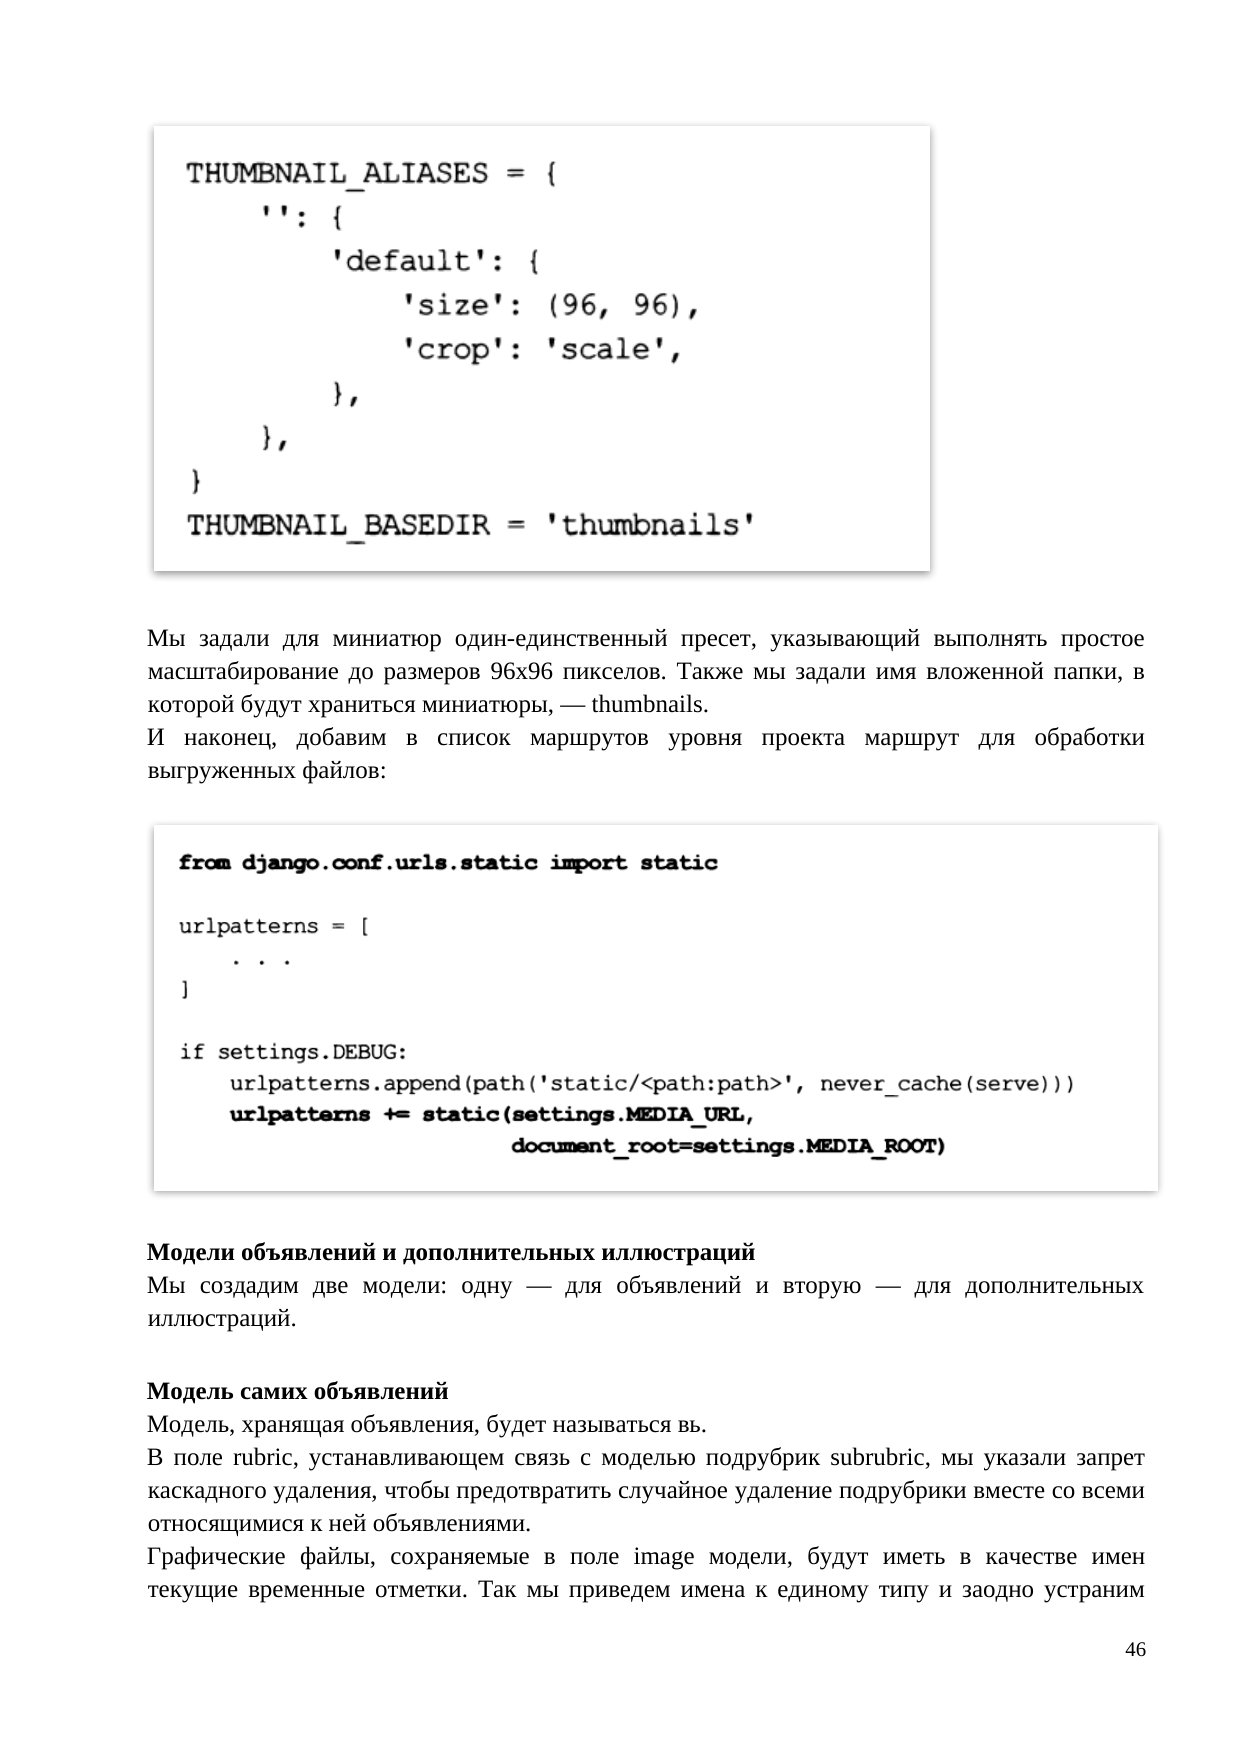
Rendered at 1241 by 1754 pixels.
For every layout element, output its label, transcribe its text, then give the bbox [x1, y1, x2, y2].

picture [168, 840, 1143, 1176]
text В поле rubric, устанавливающем связь с моделью подрубрик subrubric, мы указали запрет каскадного удаления, чтобы предотвратить случайное удаление подрубрики вместе со всеми относящимися к ней объявлениями. [147, 1442, 1146, 1537]
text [147, 1541, 1146, 1603]
text Модель самих объявлений [147, 1376, 1146, 1405]
text Модель, хранящая объявления, будет называться вь. [147, 1409, 1146, 1438]
text И наконец, добавим в список маршрутов уровня проекта маршрут для обработки выгруженных файлов: [147, 722, 1146, 784]
text Мы задали для миниатюр один-единственный пресет, указывающий выполнять простое масштабирование до размеров 96x96 пикселов. Также мы задали имя вложенной папки, в которой будут храниться миниатюры, — thumbnails. [147, 623, 1146, 718]
text Мы создадим две модели: одну — для объявлений и вторую — для дополнительных иллюстраций. [147, 1270, 1146, 1371]
picture [168, 141, 915, 556]
text Модели объявлений и дополнительных иллюстраций [147, 1237, 1146, 1266]
